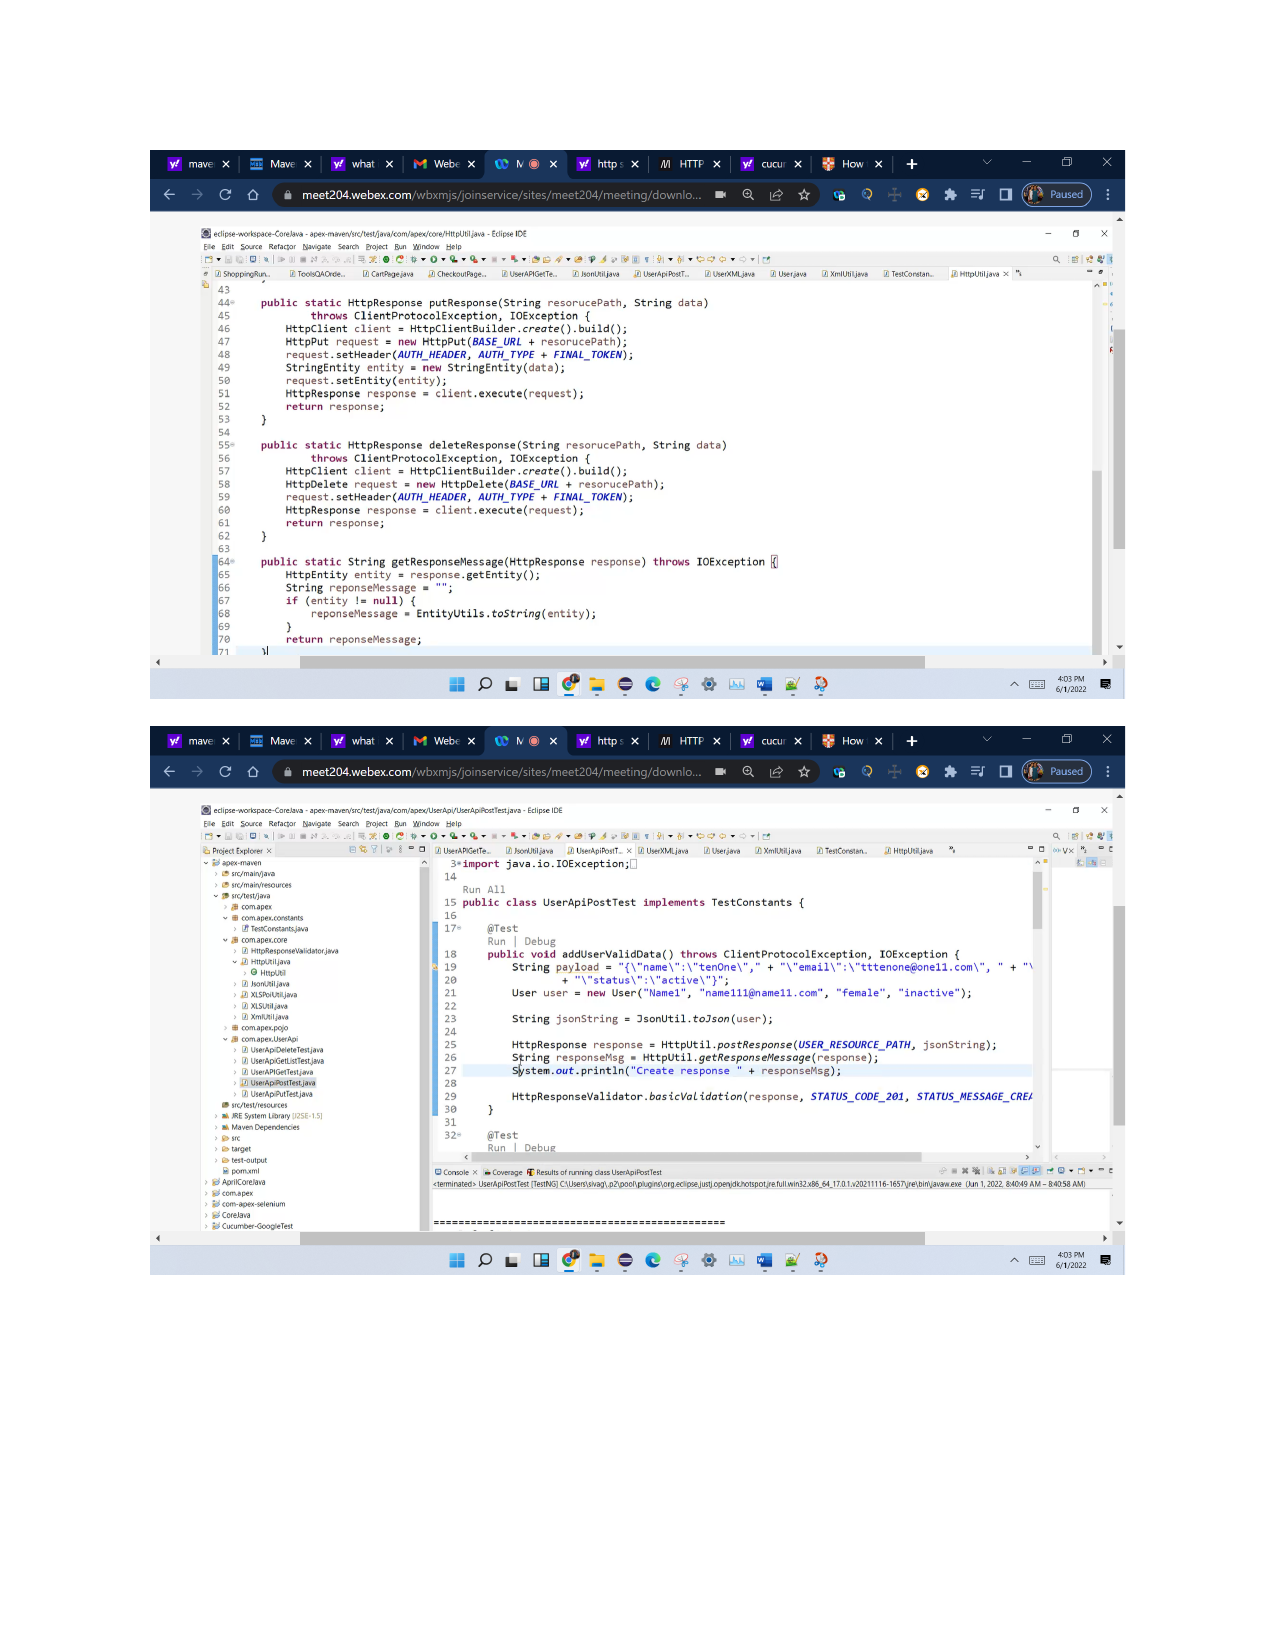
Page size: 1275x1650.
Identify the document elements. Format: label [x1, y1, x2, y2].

picture [150, 150, 1125, 699]
picture [150, 726, 1125, 1275]
